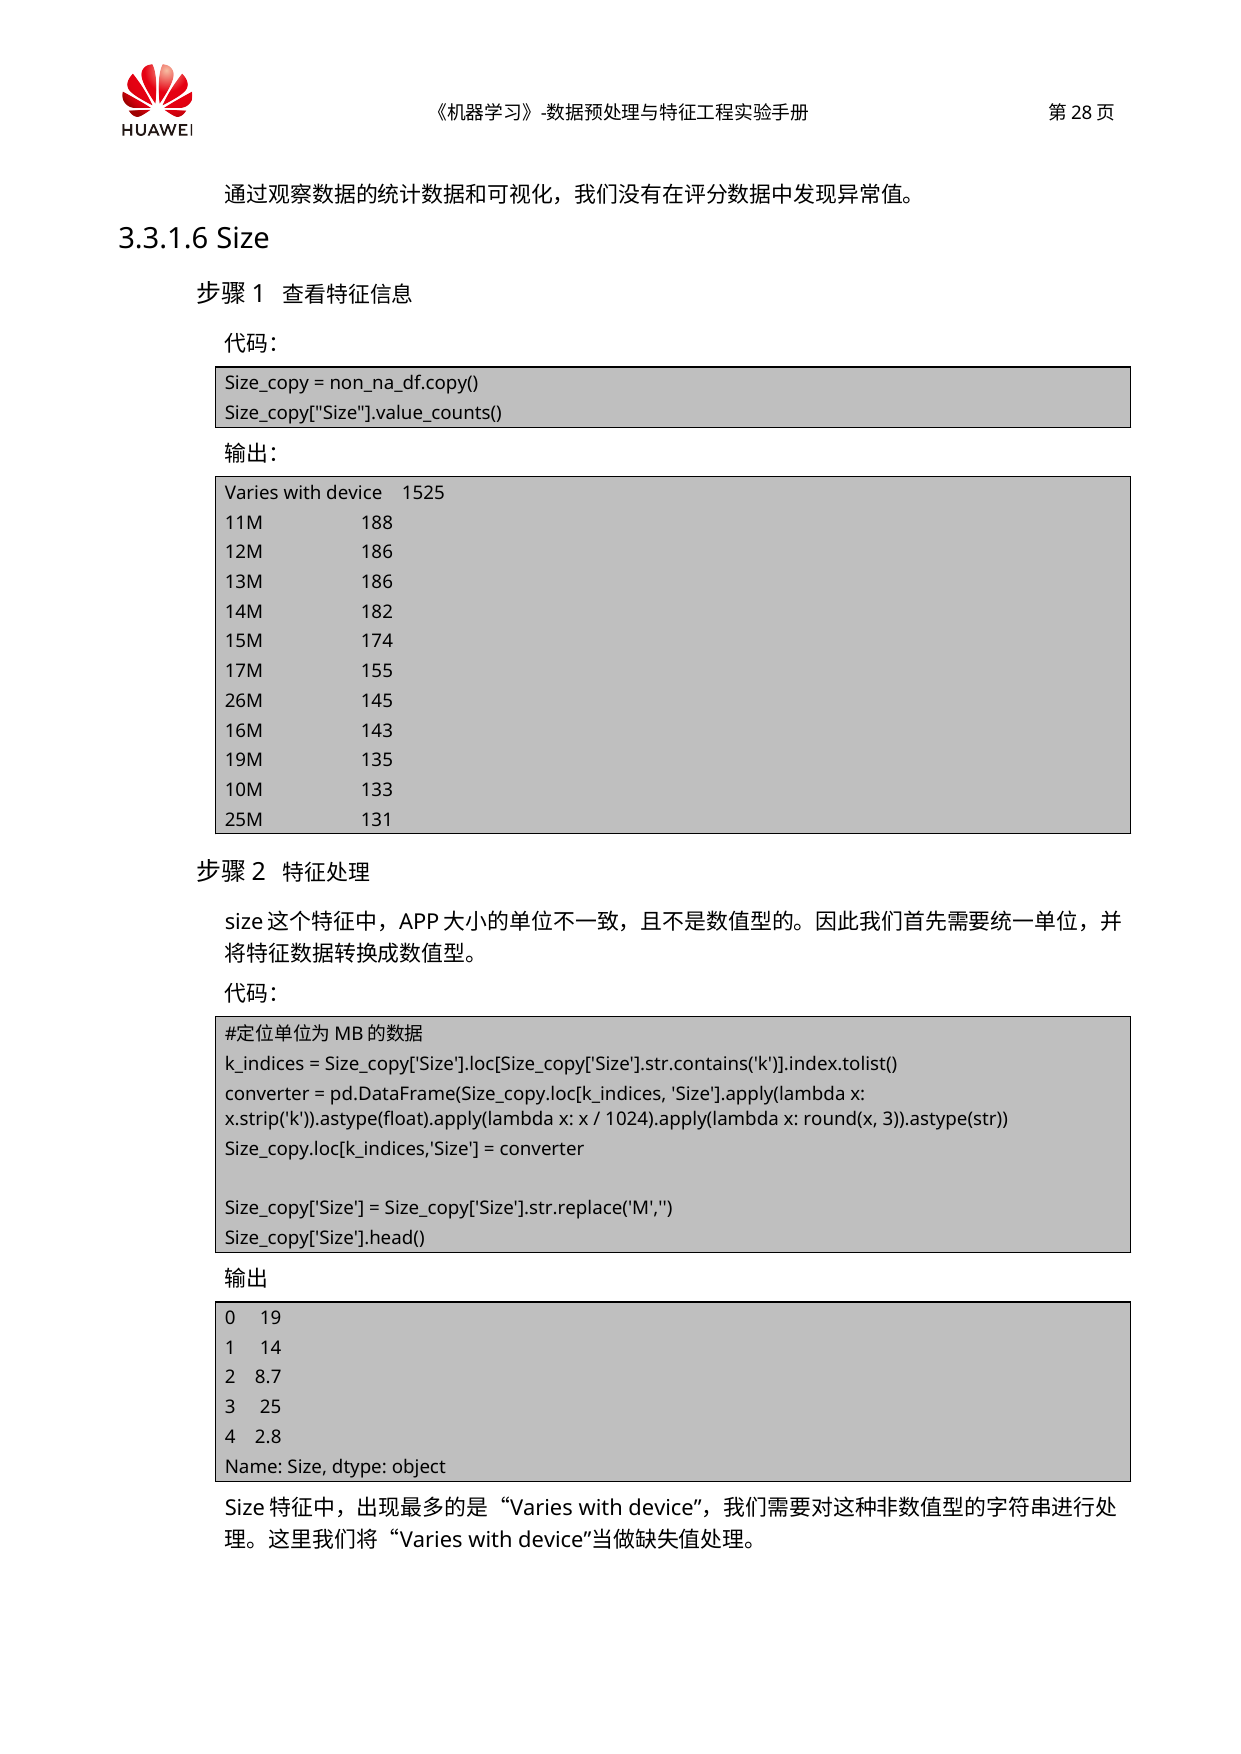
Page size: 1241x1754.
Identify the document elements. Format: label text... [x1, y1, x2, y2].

text size这个特征中，APP大小的单位不一致，且不是数值型的。因此我们首先需要统一单位，并将特征数据转换成数值型。 [224, 904, 1122, 968]
picture [122, 64, 193, 136]
text 12M 186 [216, 536, 1130, 564]
text 17M 155 [216, 654, 1130, 683]
text 11M 188 [216, 506, 1130, 534]
text 0 19 [216, 1303, 1130, 1330]
text 1 14 [216, 1331, 1130, 1360]
text #定位单位为MB的数据 [216, 1017, 1130, 1046]
text 19M 135 [216, 743, 1130, 772]
text Size_copy.loc[k_indices,'Size'] = converter [216, 1132, 1130, 1161]
text 26M 145 [216, 684, 1130, 713]
text 16M 143 [216, 714, 1130, 742]
text 特征处理 [266, 851, 1122, 887]
text k_indices = Size_copy['Size'].loc[Size_copy['Size'].str.contains('k')].index.tolist() [216, 1047, 1130, 1076]
text 4 2.8 [216, 1420, 1130, 1449]
text 10M 133 [216, 773, 1130, 802]
text 15M 174 [216, 625, 1130, 653]
text 14M 182 [216, 595, 1130, 624]
text Size_copy["Size"].value_counts() [216, 396, 1130, 427]
text 13M 186 [216, 565, 1130, 594]
text converter = pd.DataFrame(Size_copy.loc[k_indices, 'Size'].apply(lambda x: x.strip('k')).astype(float).apply(lambda x: x / 1024).apply(lambda x: round(x, 3)).astype(str)) [216, 1077, 1130, 1131]
text Size_copy = non_na_df.copy() [216, 368, 1130, 395]
text 3 25 [216, 1390, 1130, 1419]
text 代码： [224, 326, 1122, 358]
text 25M 131 [216, 803, 1130, 833]
text 输出 [224, 1261, 1122, 1293]
text 通过观察数据的统计数据和可视化，我们没有在评分数据中发现异常值。 [224, 177, 1122, 209]
text 查看特征信息 [266, 273, 1122, 310]
text Size_copy['Size'] = Size_copy['Size'].str.replace('M','') [216, 1192, 1130, 1220]
text 代码： [224, 976, 1122, 1008]
text Varies with device 1525 [216, 477, 1130, 505]
text Name: Size, dtype: object [216, 1450, 1130, 1481]
text 输出： [224, 436, 1122, 468]
text Size特征中，出现最多的是“Varies with device”，我们需要对这种非数值型的字符串进行处理。这里我们将“Varies with device”当做缺失值处理。 [224, 1490, 1122, 1553]
text 2 8.7 [216, 1361, 1130, 1389]
text Size_copy['Size'].head() [216, 1221, 1130, 1252]
subtitle Size [118, 217, 1122, 257]
